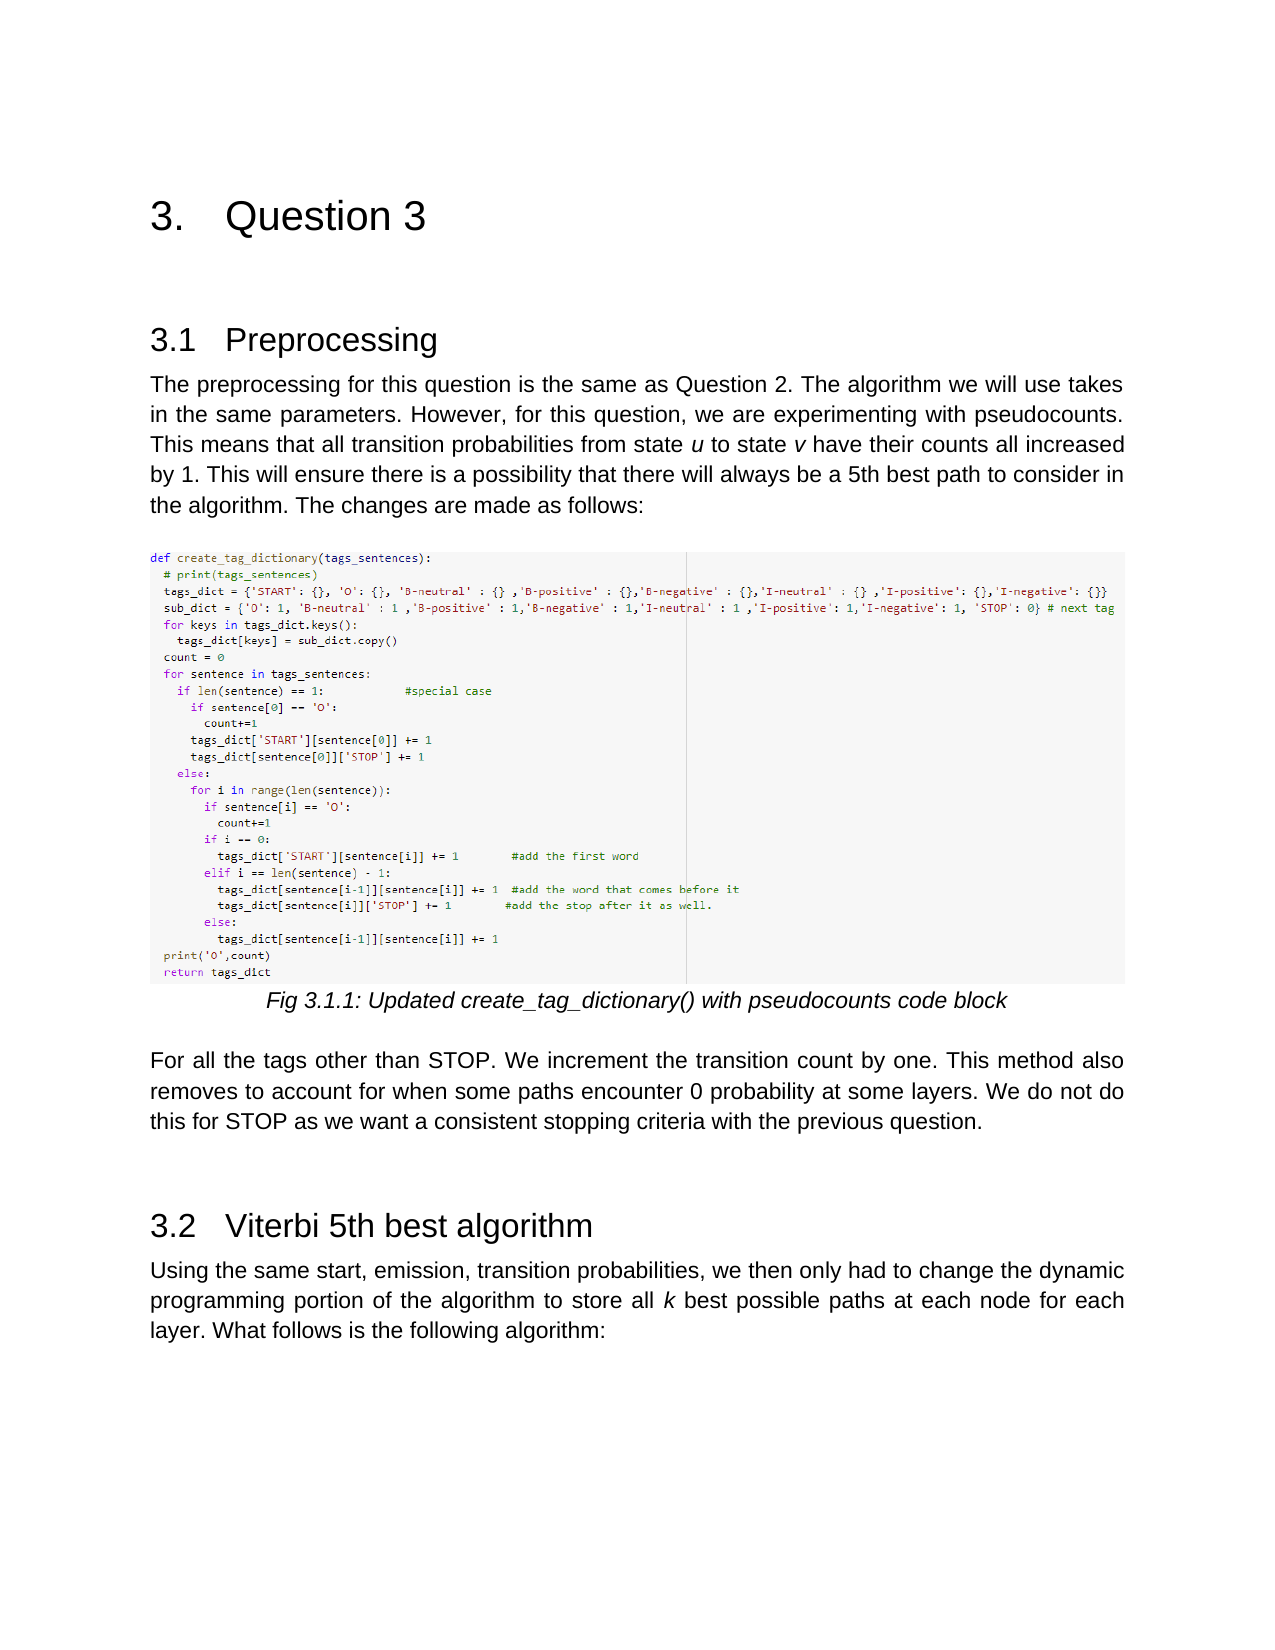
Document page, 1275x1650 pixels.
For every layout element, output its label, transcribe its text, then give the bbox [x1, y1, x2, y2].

text For all the tags other than STOP. We increment the transition count by one. This method also removes to account for when some paths encounter 0 probability at some layers. We do not do this for STOP as we want a consistent stopping criteria with the previous question. [150, 1047, 1125, 1134]
subtitle 3. Question 3 [150, 192, 1125, 239]
text The preprocessing for this question is the same as Question 2. The algorithm we will use takes in the same parameters. However, for this question, we are experimenting with pseudocounts. This means that all transition probabilities from state u to state v have their counts all increased by 1. This will ensure there is a possibility that there will always be a 5th best path to consider in the algorithm. The changes are made as follows: [150, 371, 1125, 518]
text Using the same start, emission, transition probabilities, we then only had to change the dynamic programming portion of the algorithm to store all k best possible paths at each node for each layer. What follows is the following algorithm: [150, 1257, 1125, 1343]
subtitle 3.2 Viterbi 5th best algorithm [150, 1206, 1125, 1244]
picture [150, 552, 1125, 984]
subtitle 3.1 Preprocessing [150, 320, 1125, 358]
text Fig 3.1.1: Updated create_tag_dictionary() with pseudocounts code block [150, 987, 1125, 1013]
